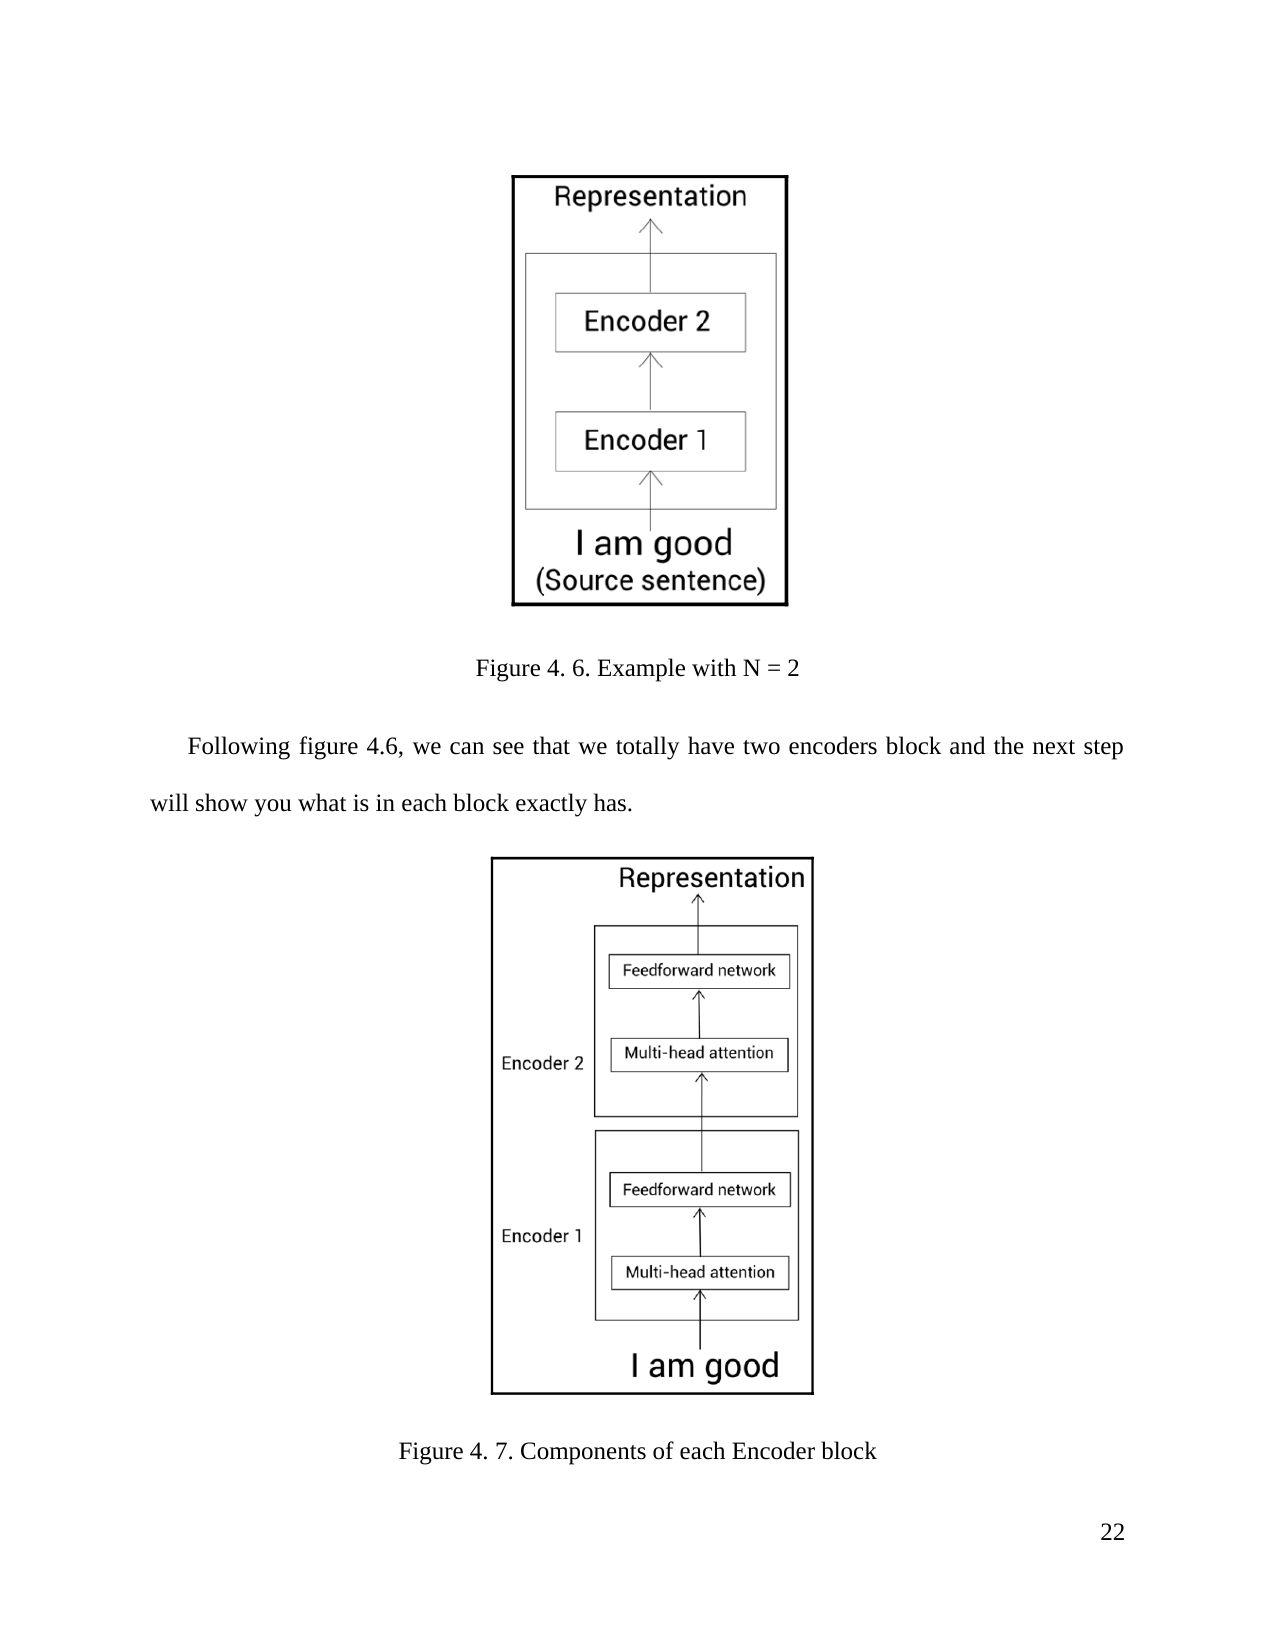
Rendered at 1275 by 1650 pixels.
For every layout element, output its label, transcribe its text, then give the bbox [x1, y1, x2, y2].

text Figure 4. 6. Example with N = 2 [150, 653, 1125, 681]
picture [483, 846, 830, 1403]
text Following figure 4.6, we can see that we totally have two encoders block and the next step will show you what is in each block exactly has. [150, 731, 1125, 817]
text Figure 4. 7. Components of each Encoder block [150, 1436, 1125, 1464]
picture [488, 150, 824, 620]
